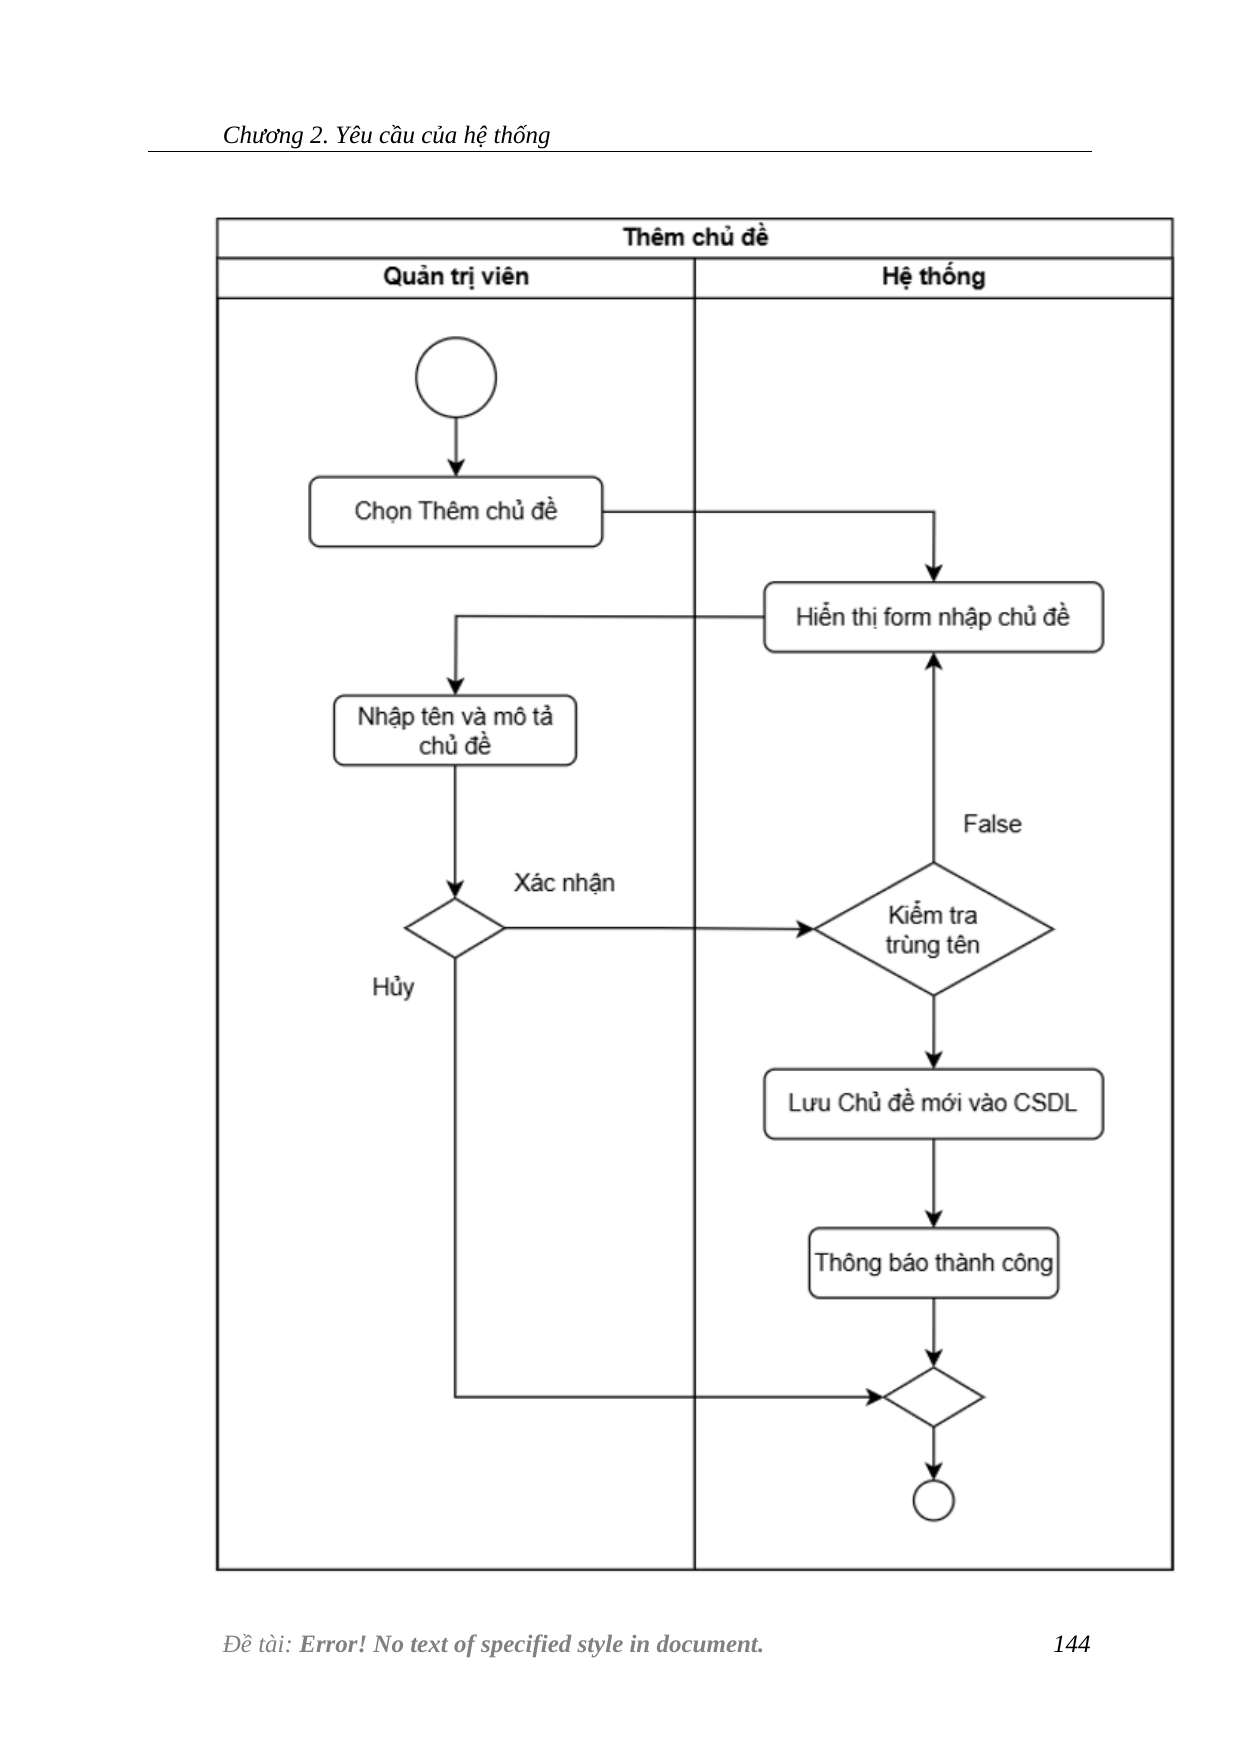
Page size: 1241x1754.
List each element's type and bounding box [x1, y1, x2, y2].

picture [206, 206, 1182, 1577]
